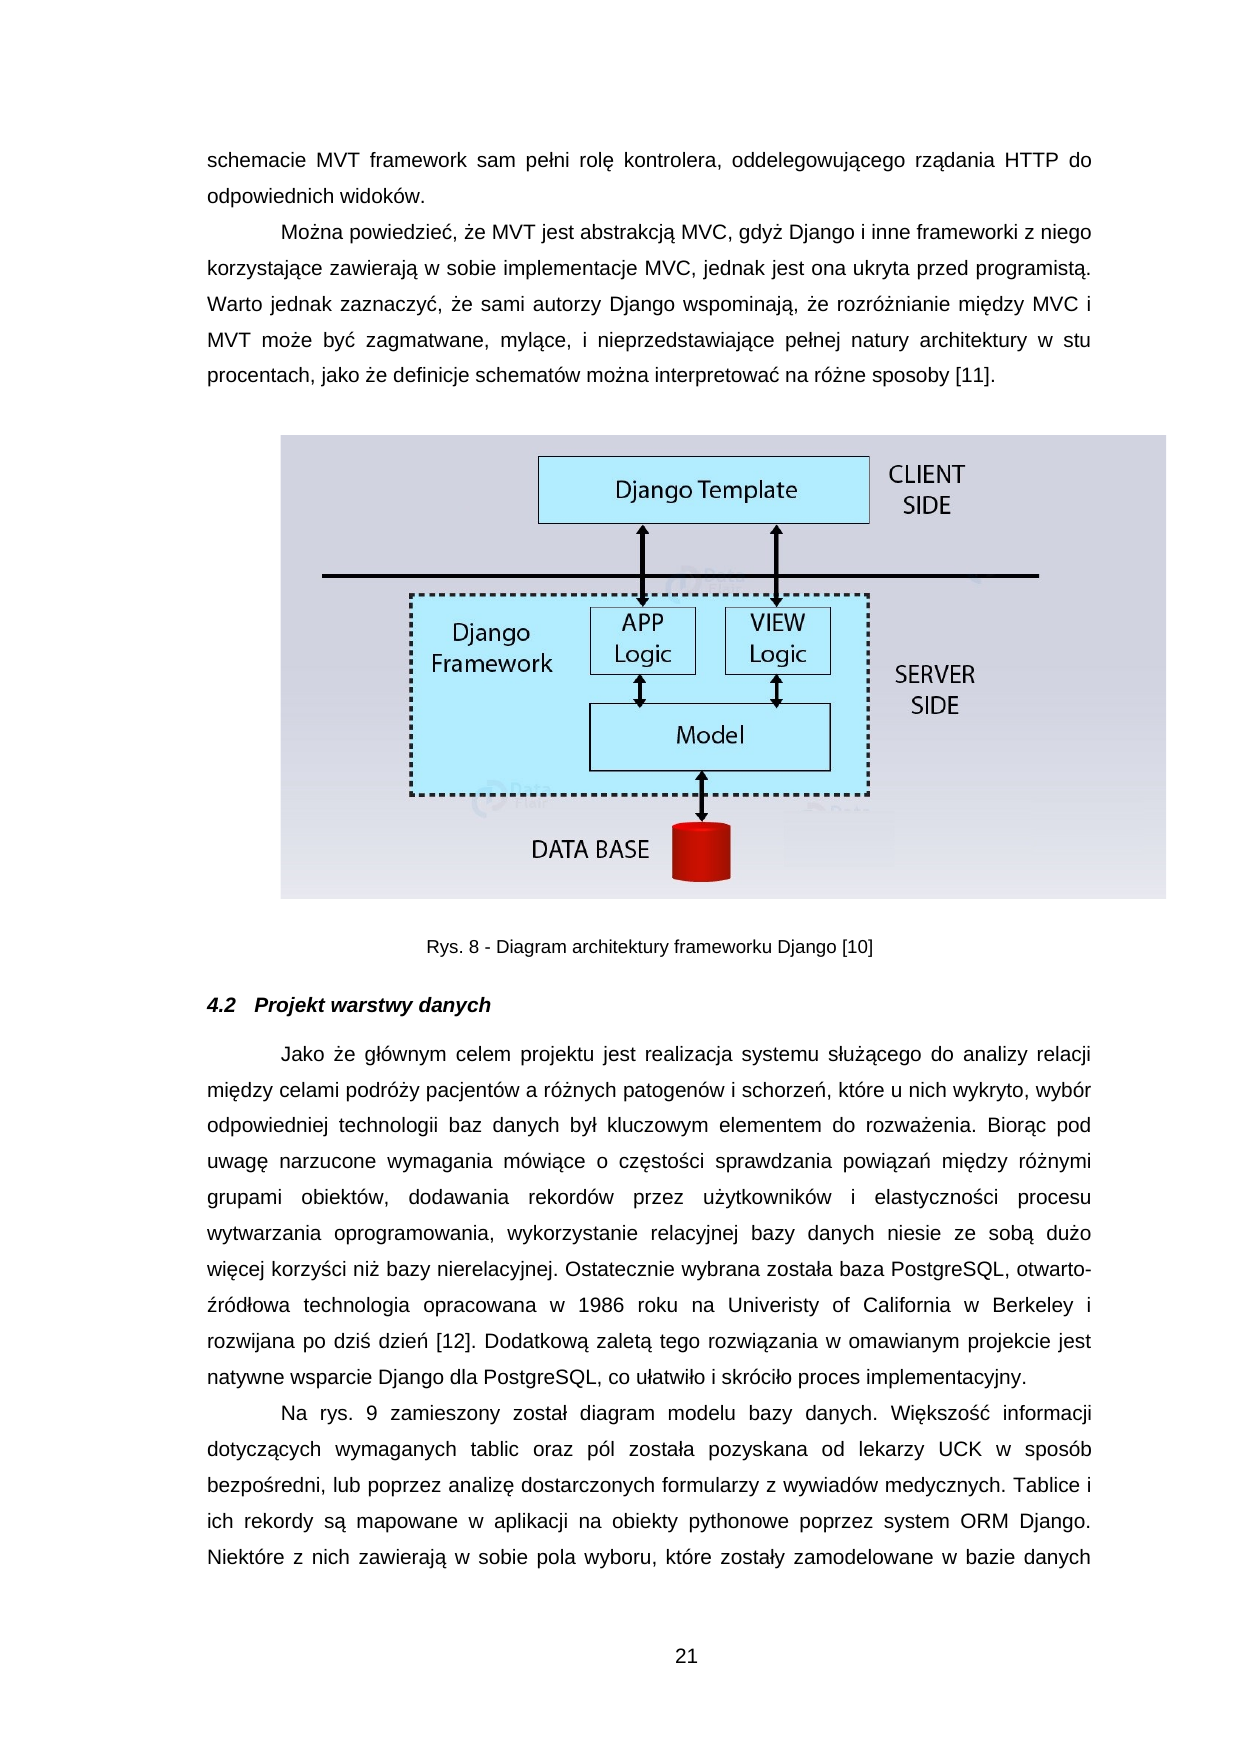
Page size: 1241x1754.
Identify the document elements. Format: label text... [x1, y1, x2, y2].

text Można powiedzieć, że MVT jest abstrakcją MVC, gdyż Django i inne frameworki z niego korzystające zawierają w sobie implementacje MVC, jednak jest ona ukryta przed programistą. Warto jednak zaznaczyć, że sami autorzy Django wspominają, że rozróżnianie między MVC i MVT może być zagmatwane, mylące, i nieprzedstawiające pełnej natury architektury w stu procentach, jako że definicje schematów można interpretować na różne sposoby [11]. [207, 219, 1092, 387]
text Jako że głównym celem projektu jest realizacja systemu służącego do analizy relacji między celami podróży pacjentów a różnych patogenów i schorzeń, które u nich wykryto, wybór odpowiedniej technologii baz danych był kluczowym elementem do rozważenia. Biorąc pod uwagę narzucone wymagania mówiące o częstości sprawdzania powiązań między różnymi grupami obiektów, dodawania rekordów przez użytkowników i elastyczności procesu wytwarzania oprogramowania, wykorzystanie relacyjnej bazy danych niesie ze sobą dużo więcej korzyści niż bazy nierelacyjnej. Ostatecznie wybrana została baza PostgreSQL, otwarto-źródłowa technologia opracowana w 1986 roku na Univeristy of California w Berkeley i rozwijana po dziś dzień [12]. Dodatkową zaletą tego rozwiązania w omawianym projekcie jest natywne wsparcie Django dla PostgreSQL, co ułatwiło i skróciło proces implementacyjny. [207, 1041, 1092, 1389]
text Rys. 8 - Diagram architektury frameworku Django [10] [207, 936, 1092, 957]
picture [280, 435, 1167, 899]
subtitle Projekt warstwy danych [207, 993, 1092, 1017]
